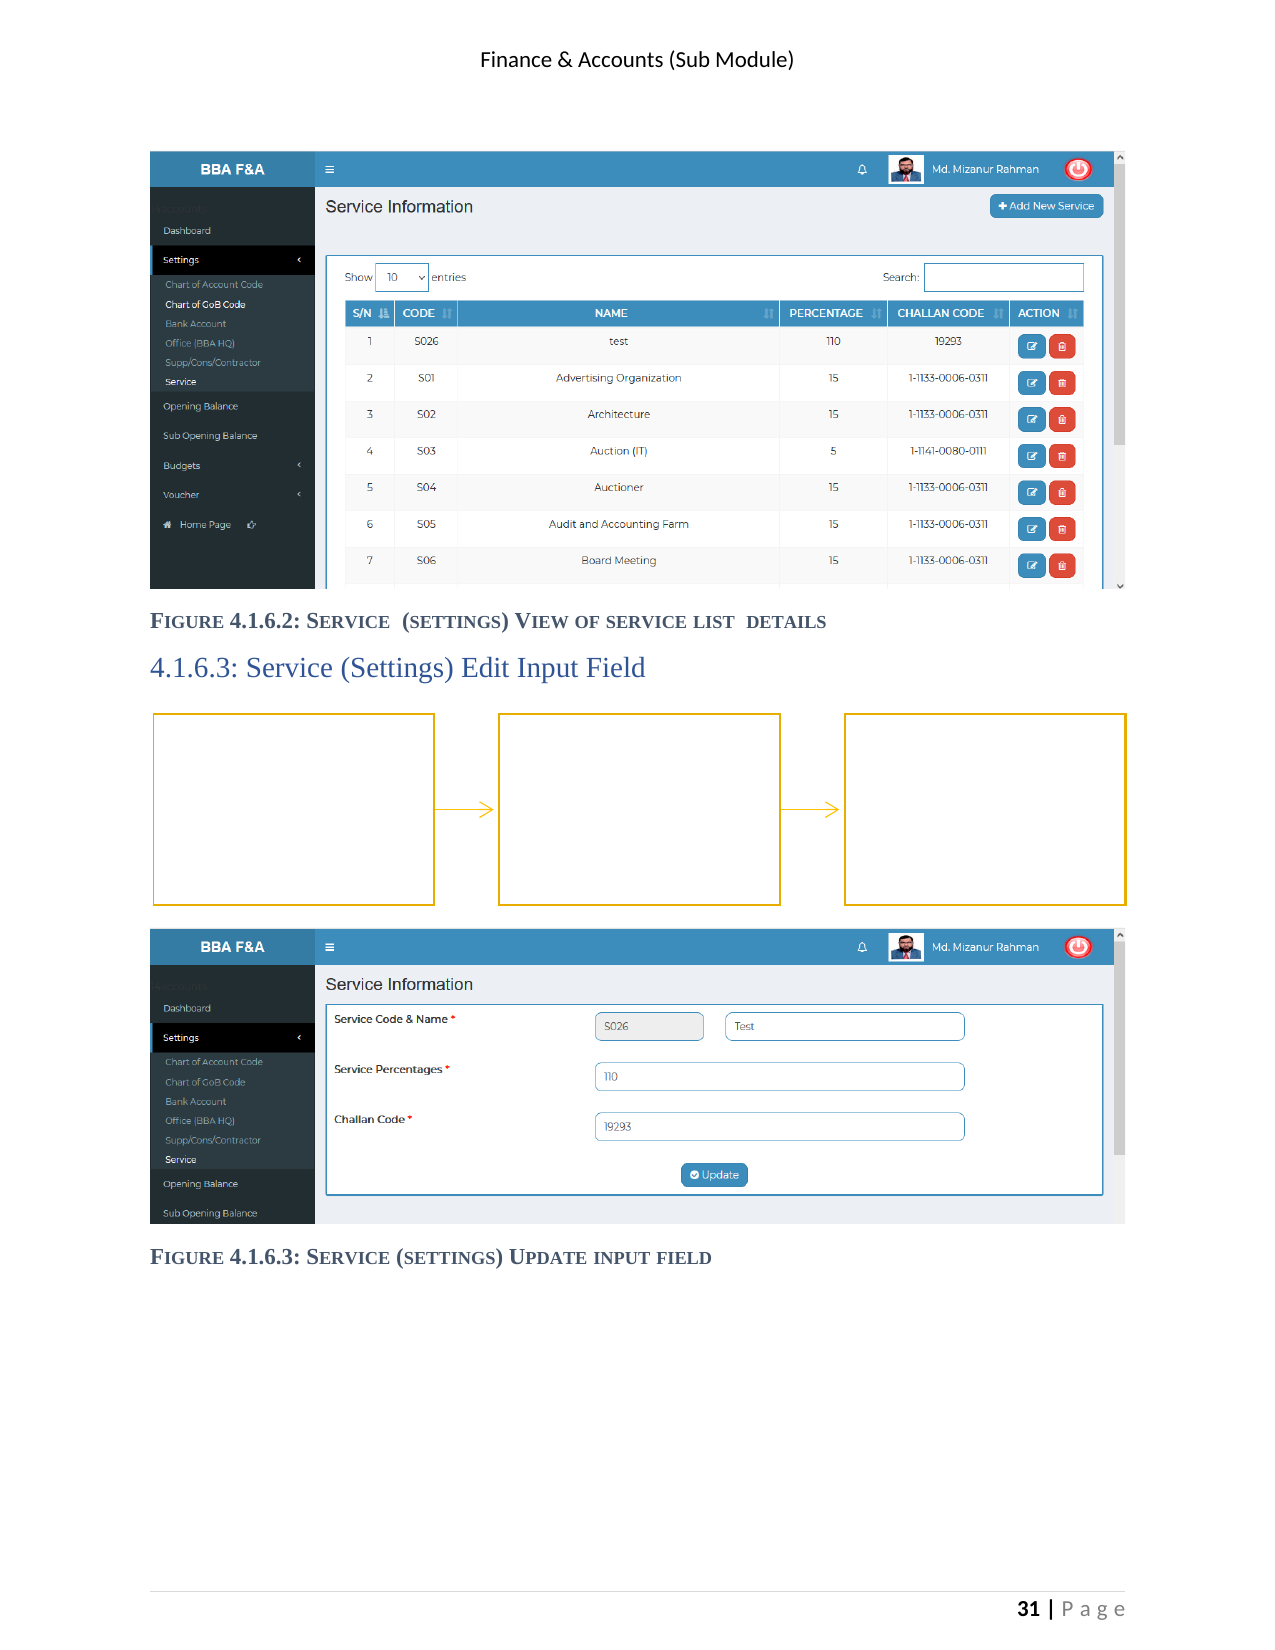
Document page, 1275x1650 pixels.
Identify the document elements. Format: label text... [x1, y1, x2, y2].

picture [150, 927, 1125, 1224]
picture [150, 150, 1125, 589]
subtitle 4.1.6.3: Service (Settings) Edit Input Field [150, 650, 1125, 684]
text Figure 4.1.6.3: Service (settings) Update input field [150, 1243, 1125, 1269]
text Figure 4.1.6.2: Service (settings) View of service list details [150, 607, 1125, 633]
